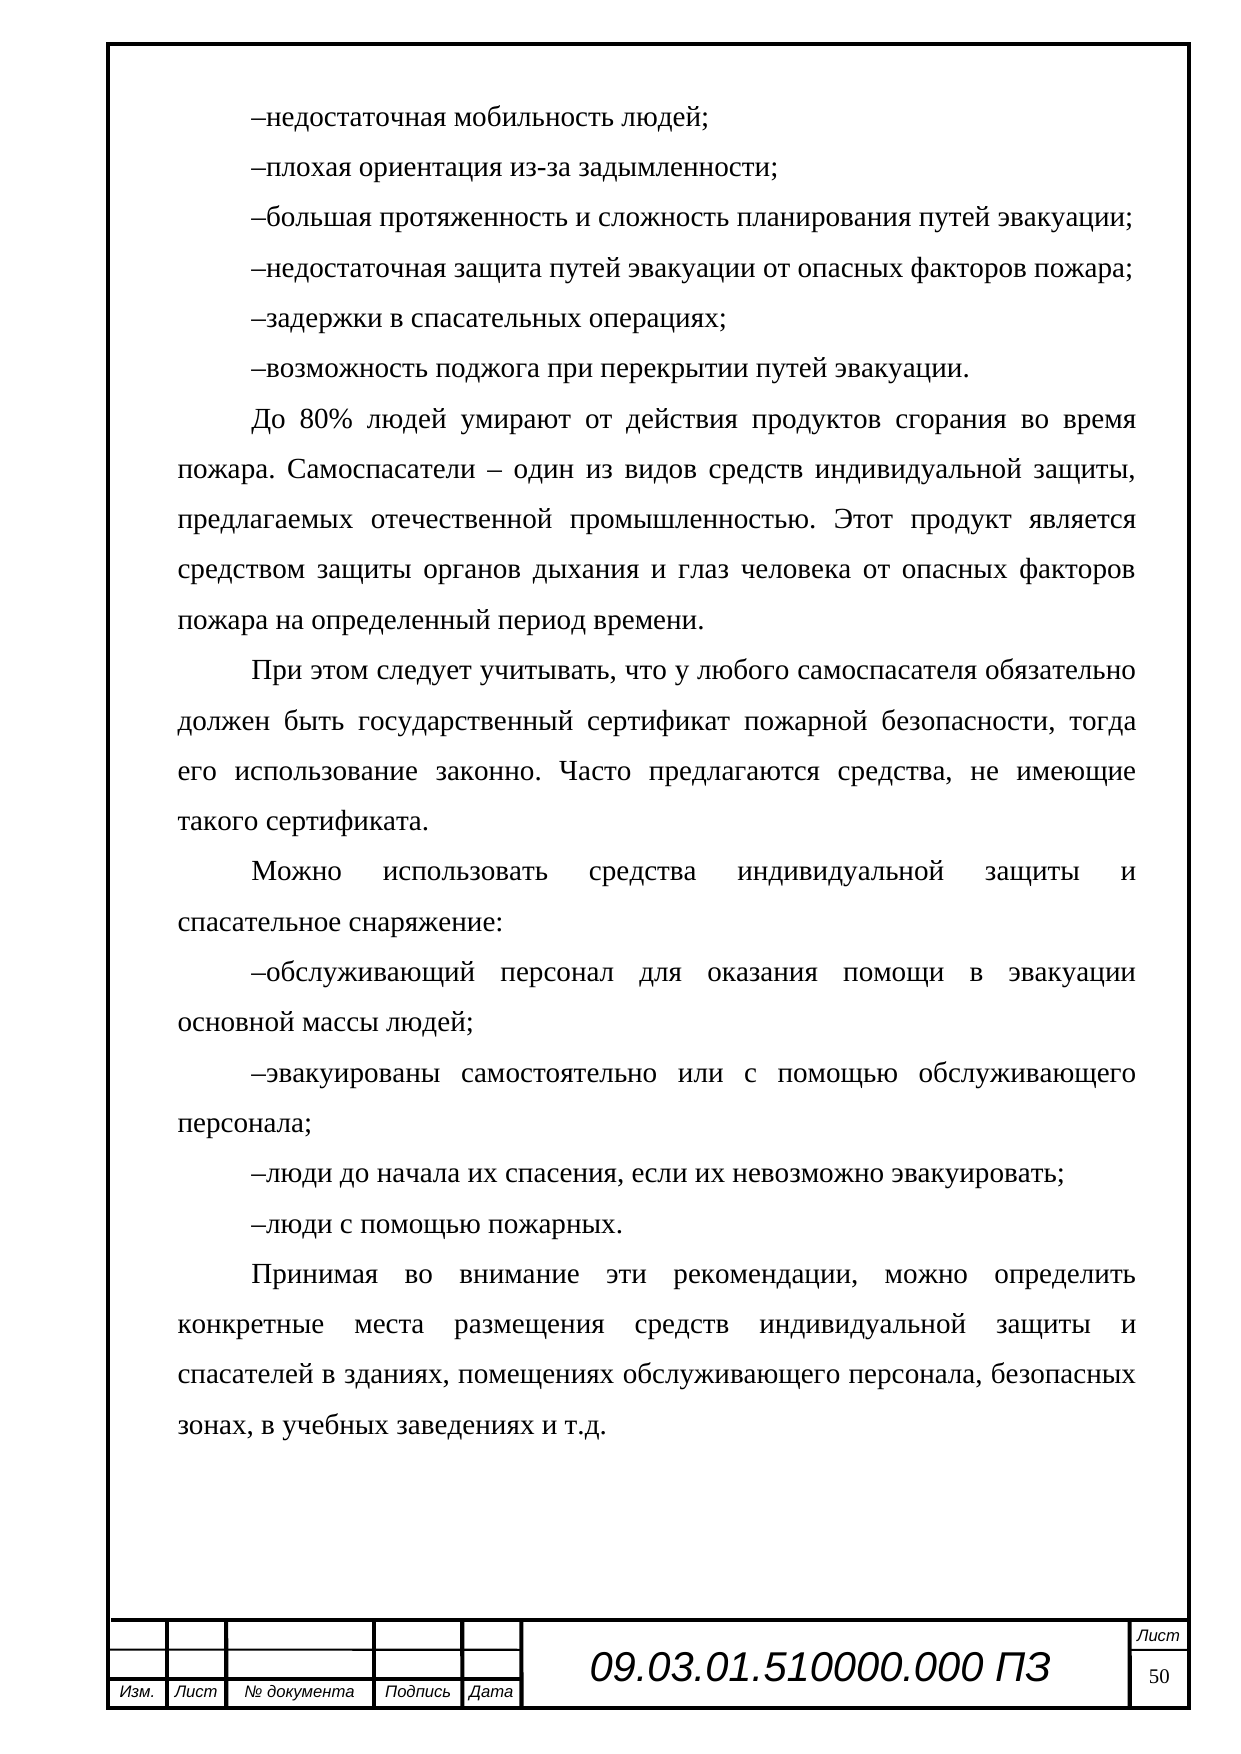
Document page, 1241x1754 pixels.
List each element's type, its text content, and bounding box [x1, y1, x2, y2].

list обслуживающий персонал для оказания помощи в эвакуации основной массы людей; [177, 954, 1137, 1038]
list плохая ориентация из-за задымленности; [177, 149, 1137, 183]
list задержки в спасательных операциях; [177, 300, 1137, 334]
list недостаточная защита путей эвакуации от опасных факторов пожара; [177, 250, 1137, 283]
list большая протяженность и сложность планирования путей эвакуации; [177, 199, 1137, 233]
list люди с помощью пожарных. [177, 1206, 1137, 1239]
list эвакуированы самостоятельно или с помощью обслуживающего персонала; [177, 1055, 1137, 1139]
text До 80% людей умирают от действия продуктов сгорания во время пожара. Самоспасатели – один из видов средств индивидуальной защиты, предлагаемых отечественной промышленностью. Этот продукт является средством защиты органов дыхания и глаз человека от опасных факторов пожара на определенный период времени. [177, 401, 1137, 636]
list люди до начала их спасения, если их невозможно эвакуировать; [177, 1155, 1137, 1189]
list возможность поджога при перекрытии путей эвакуации. [177, 350, 1137, 384]
list недостаточная мобильность людей; [177, 99, 1137, 132]
text Можно использовать средства индивидуальной защиты и спасательное снаряжение: [177, 853, 1137, 937]
text При этом следует учитывать, что у любого самоспасателя обязательно должен быть государственный сертификат пожарной безопасности, тогда его использование законно. Часто предлагаются средства, не имеющие такого сертификата. [177, 652, 1137, 837]
text Принимая во внимание эти рекомендации, можно определить конкретные места размещения средств индивидуальной защиты и спасателей в зданиях, помещениях обслуживающего персонала, безопасных зонах, в учебных заведениях и т.д. [177, 1256, 1137, 1441]
